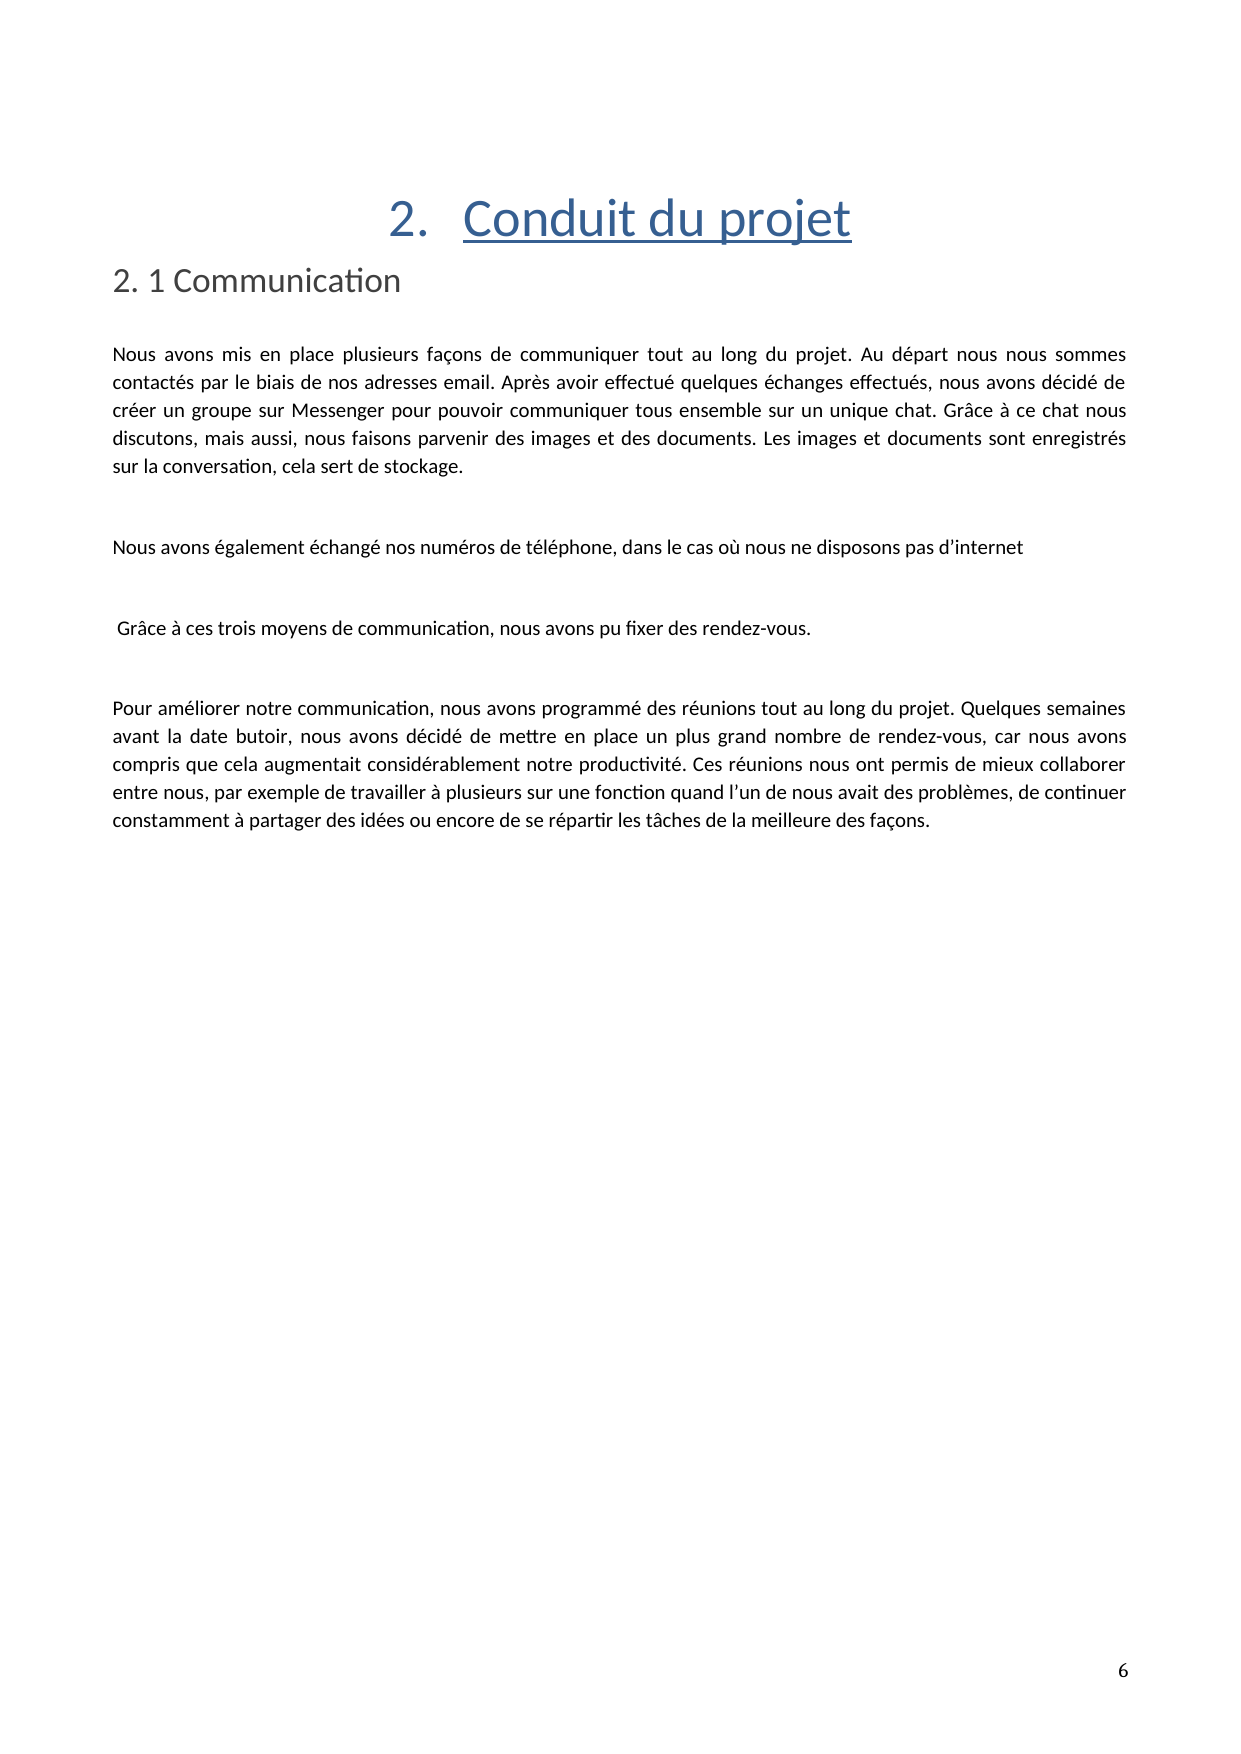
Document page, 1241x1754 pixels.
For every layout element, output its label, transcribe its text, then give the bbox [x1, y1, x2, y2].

text Nous avons mis en place plusieurs façons de communiquer tout au long du projet. Au départ nous nous sommes contactés par le biais de nos adresses email. Après avoir effectué quelques échanges effectués, nous avons décidé de créer un groupe sur Messenger pour pouvoir communiquer tous ensemble sur un unique chat. Grâce à ce chat nous discutons, mais aussi, nous faisons parvenir des images et des documents. Les images et documents sont enregistrés sur la conversation, cela sert de stockage. [112, 341, 1128, 478]
text Nous avons également échangé nos numéros de téléphone, dans le cas où nous ne disposons pas d’internet [112, 534, 1128, 559]
subtitle 2. 1 Communication [112, 258, 1128, 301]
text Pour améliorer notre communication, nous avons programmé des réunions tout au long du projet. Quelques semaines avant la date butoir, nous avons décidé de mettre en place un plus grand nombre de rendez-vous, car nous avons compris que cela augmentait considérablement notre productivité. Ces réunions nous ont permis de mieux collaborer entre nous, par exemple de travailler à plusieurs sur une fonction quand l’un de nous avait des problèmes, de continuer constamment à partager des idées ou encore de se répartir les tâches de la meilleure des façons. [112, 696, 1128, 833]
text Grâce à ces trois moyens de communication, nous avons pu fixer des rendez-vous. [112, 615, 1128, 640]
subtitle Conduit du projet [112, 183, 1128, 249]
